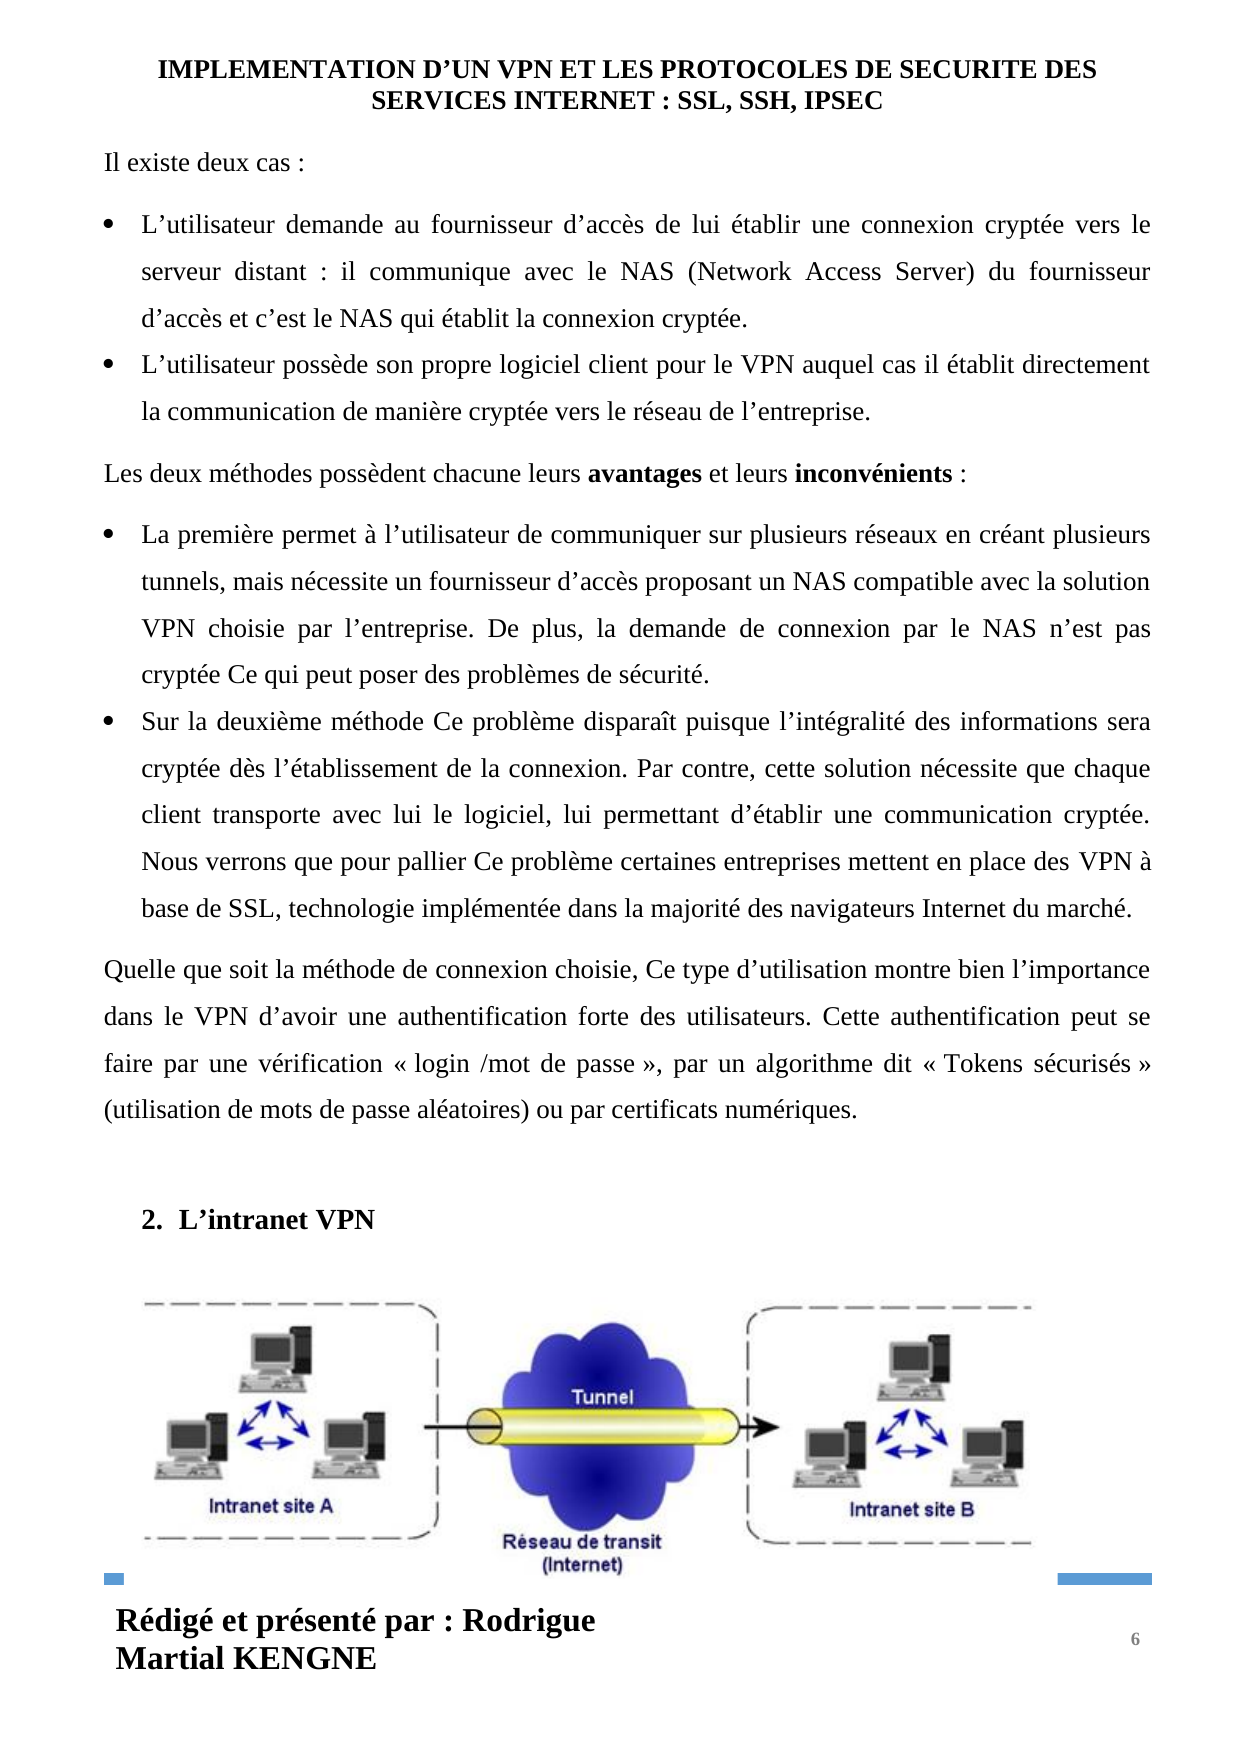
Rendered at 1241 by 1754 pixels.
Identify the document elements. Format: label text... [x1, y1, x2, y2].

text Les deux méthodes possèdent chacune leurs avantages et leurs inconvénients : [103, 457, 1152, 488]
text Il existe deux cas : [103, 147, 1152, 178]
list L’utilisateur demande au fournisseur d’accès de lui établir une connexion cryptée vers le serveur distant : il communique avec le NAS (Network Access Server) du fournisseur d’accès et c’est le NAS qui établit la connexion cryptée. [103, 208, 1152, 333]
list L’utilisateur possède son propre logiciel client pour le VPN auquel cas il établit directement la communication de manière cryptée vers le réseau de l’entreprise. [103, 348, 1152, 426]
list Sur la deuxième méthode Ce problème disparaît puisque l’intégralité des informations sera cryptée dès l’établissement de la connexion. Par contre, cette solution nécessite que chaque client transporte avec lui le logiciel, lui permettant d’établir une communication cryptée. Nous verrons que pour pallier Ce problème certaines entreprises mettent en place des VPN à base de SSL, technologie implémentée dans la majorité des navigateurs Internet du marché. [103, 705, 1152, 923]
picture [123, 1287, 1058, 1593]
text Quelle que soit la méthode de connexion choisie, Ce type d’utilisation montre bien l’importance dans le VPN d’avoir une authentification forte des utilisateurs. Cette authentification peut se faire par une vérification « login /mot de passe », par un algorithme dit « Tokens sécurisés » (utilisation de mots de passe aléatoires) ou par certificats numériques. [103, 954, 1152, 1125]
list L’intranet VPN [141, 1202, 1152, 1236]
list La première permet à l’utilisateur de communiquer sur plusieurs réseaux en créant plusieurs tunnels, mais nécessite un fournisseur d’accès proposant un NAS compatible avec la solution VPN choisie par l’entreprise. De plus, la demande de connexion par le NAS n’est pas cryptée Ce qui peut poser des problèmes de sécurité. [103, 518, 1152, 690]
